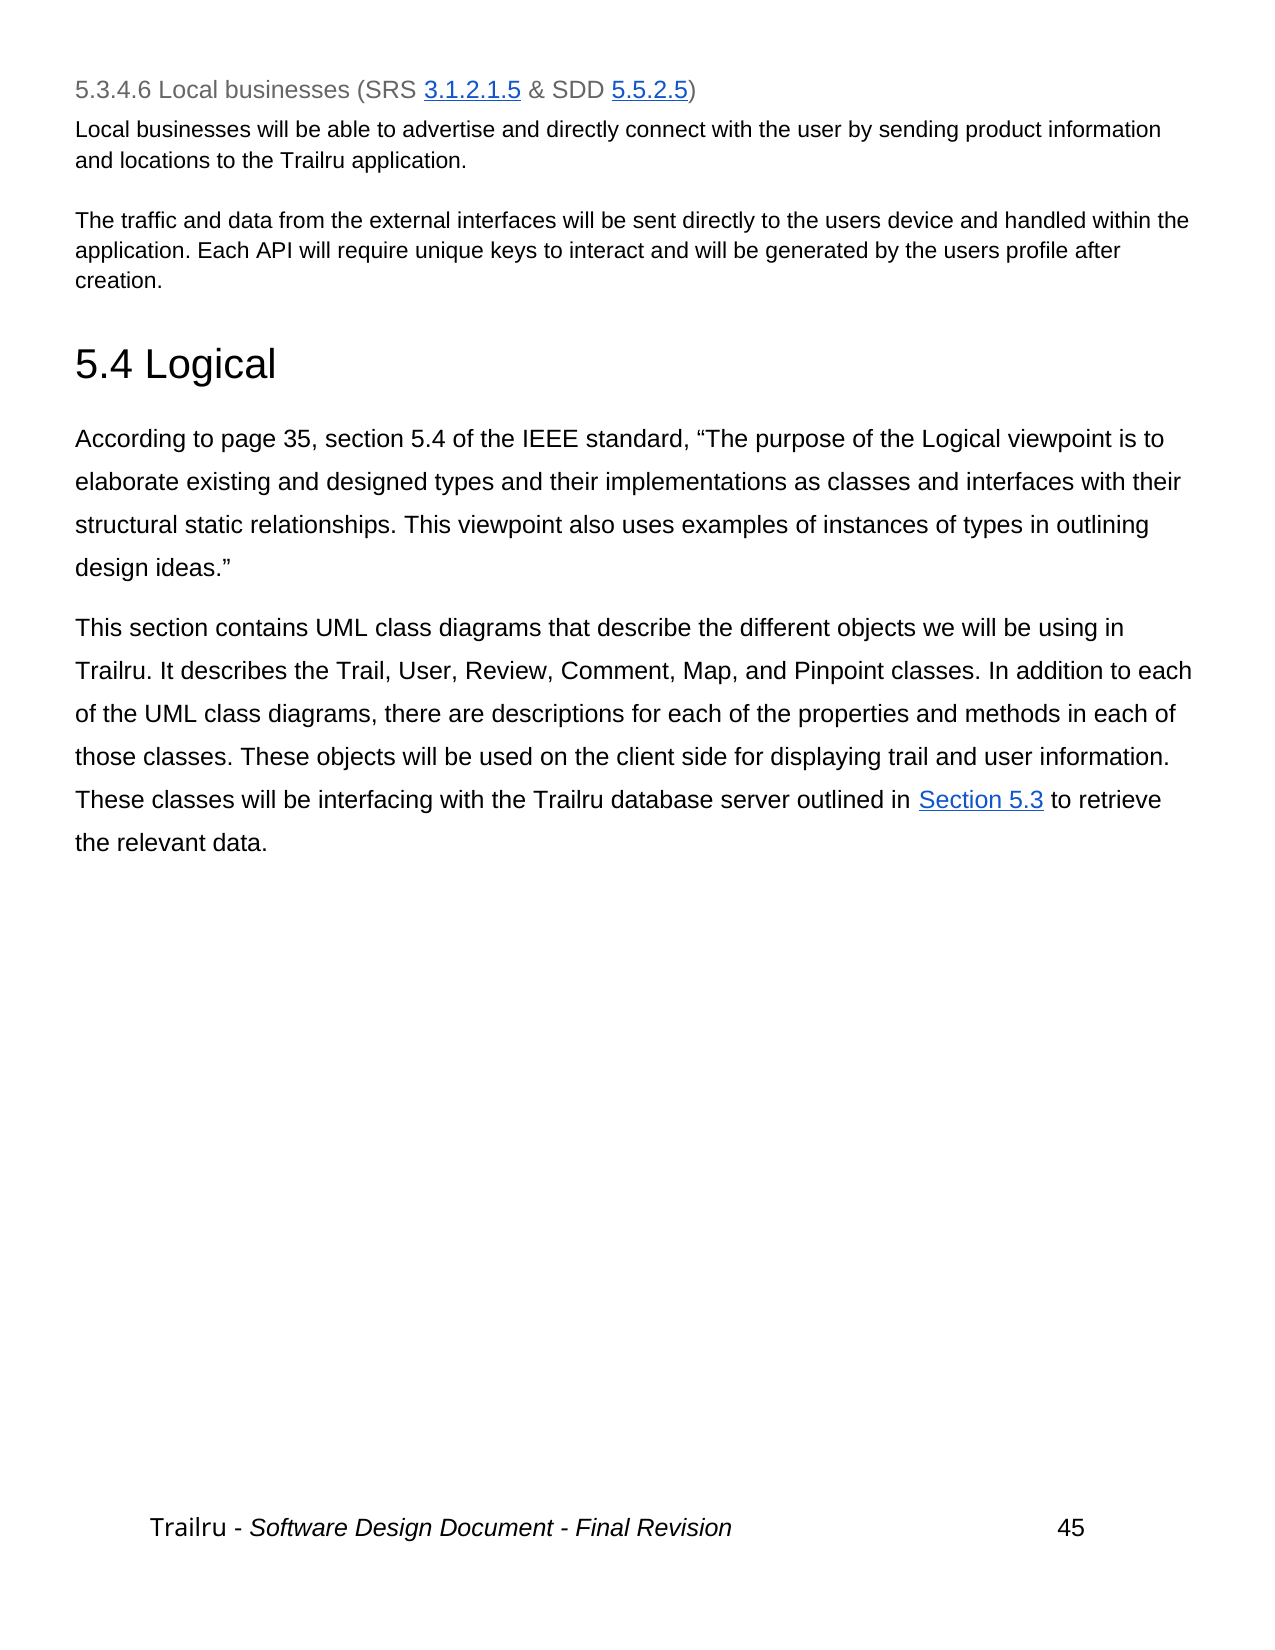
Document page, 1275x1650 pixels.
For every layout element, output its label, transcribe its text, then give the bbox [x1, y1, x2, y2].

text According to page 35, section 5.4 of the IEEE standard, “The purpose of the Logical viewpoint is to elaborate existing and designed types and their implementations as classes and interfaces with their structural static relationships. This viewpoint also uses examples of instances of types in outlining design ideas.” [75, 424, 1200, 582]
text Local businesses will be able to advertise and directly connect with the user by sending product information and locations to the Trailru application. [75, 116, 1200, 173]
subtitle 5.4 Logical [75, 339, 1200, 387]
text The traffic and data from the external interfaces will be sent directly to the users device and handled within the application. Each API will require unique keys to interact and will be generated by the users profile after creation. [75, 207, 1200, 294]
subtitle 5.3.4.6 Local businesses (SRS 3.1.2.1.5 & SDD 5.5.2.5) [75, 75, 1200, 104]
text This section contains UML class diagrams that describe the different objects we will be using in Trailru. It describes the Trail, User, Review, Comment, Map, and Pinpoint classes. In addition to each of the UML class diagrams, there are descriptions for each of the properties and methods in each of those classes. These objects will be used on the client side for displaying trail and user information. These classes will be interfacing with the Trailru database server outlined in Section 5.3 to retrieve the relevant data. [75, 613, 1200, 857]
